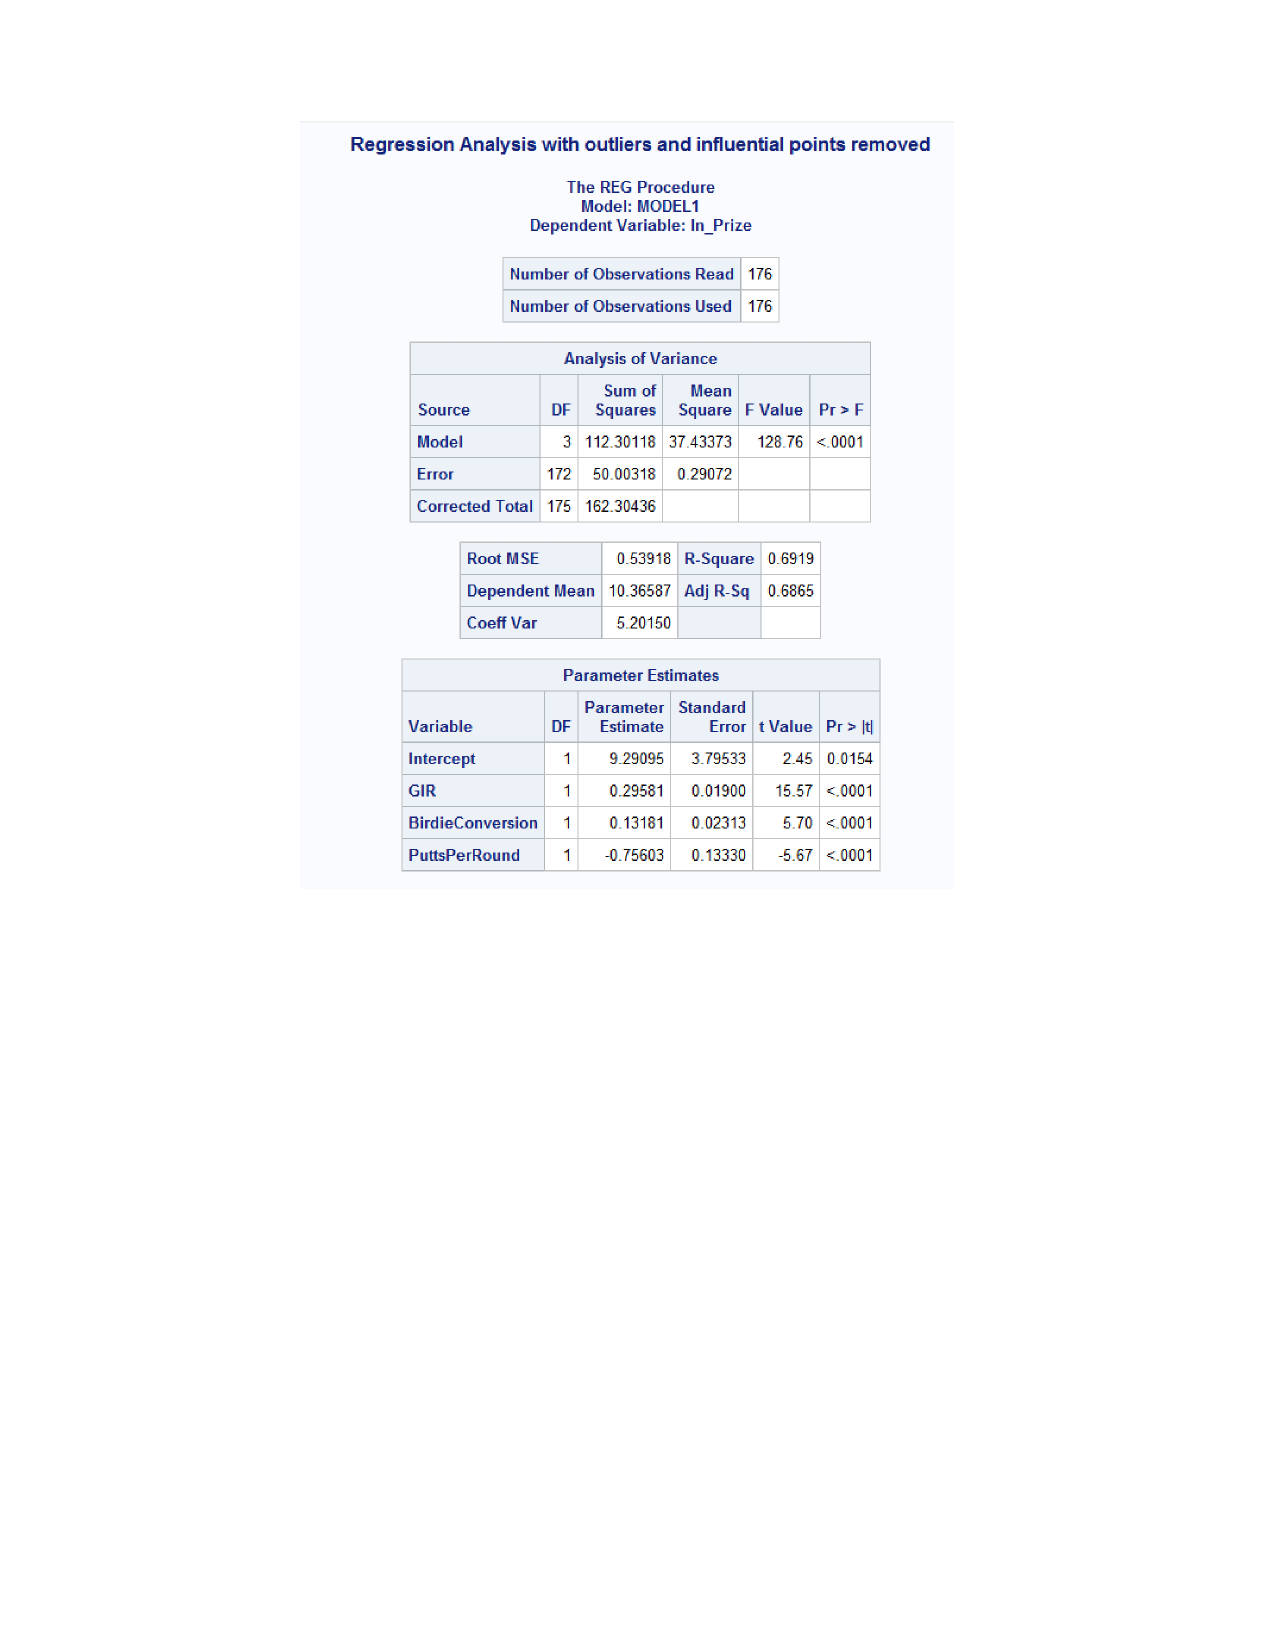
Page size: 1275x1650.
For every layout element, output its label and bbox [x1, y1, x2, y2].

picture [300, 121, 954, 889]
